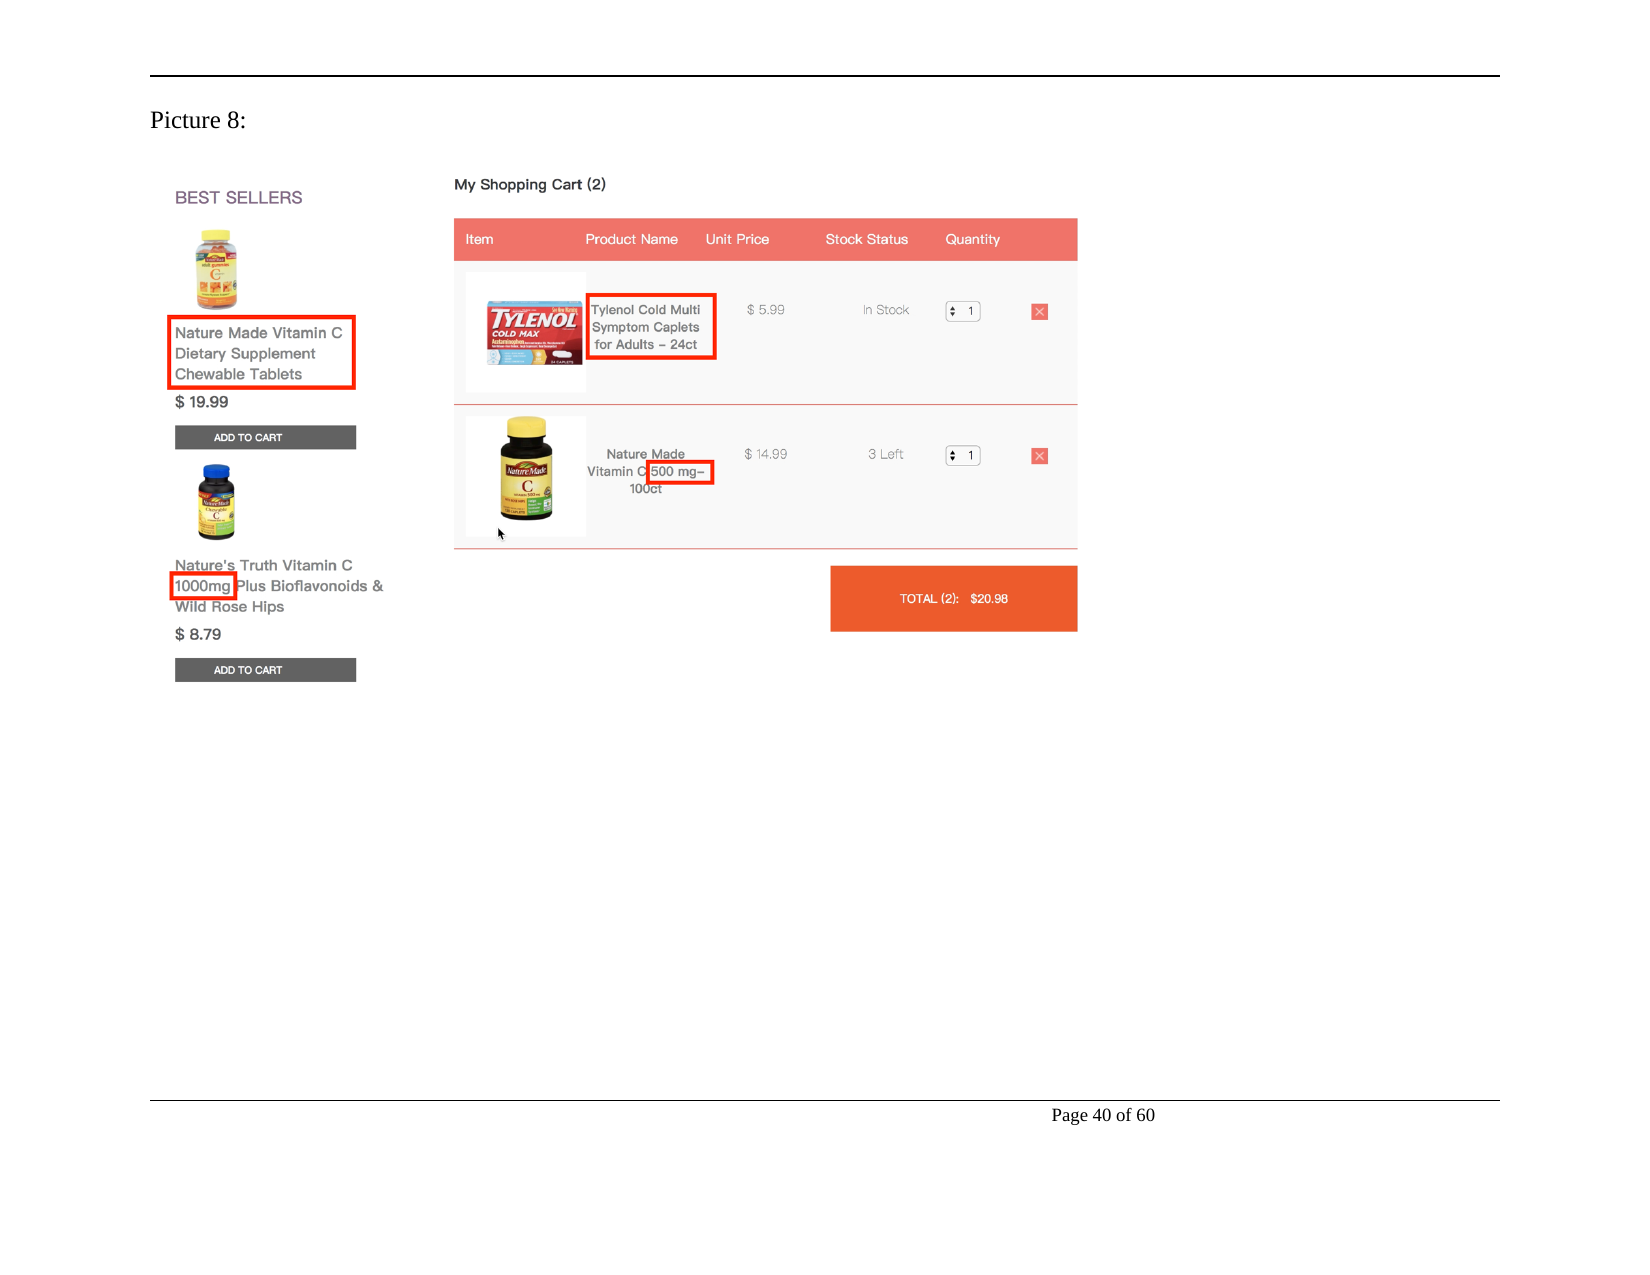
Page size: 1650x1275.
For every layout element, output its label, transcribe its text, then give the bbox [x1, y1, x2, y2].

text Picture 8: [150, 105, 1500, 134]
picture [150, 162, 1102, 685]
